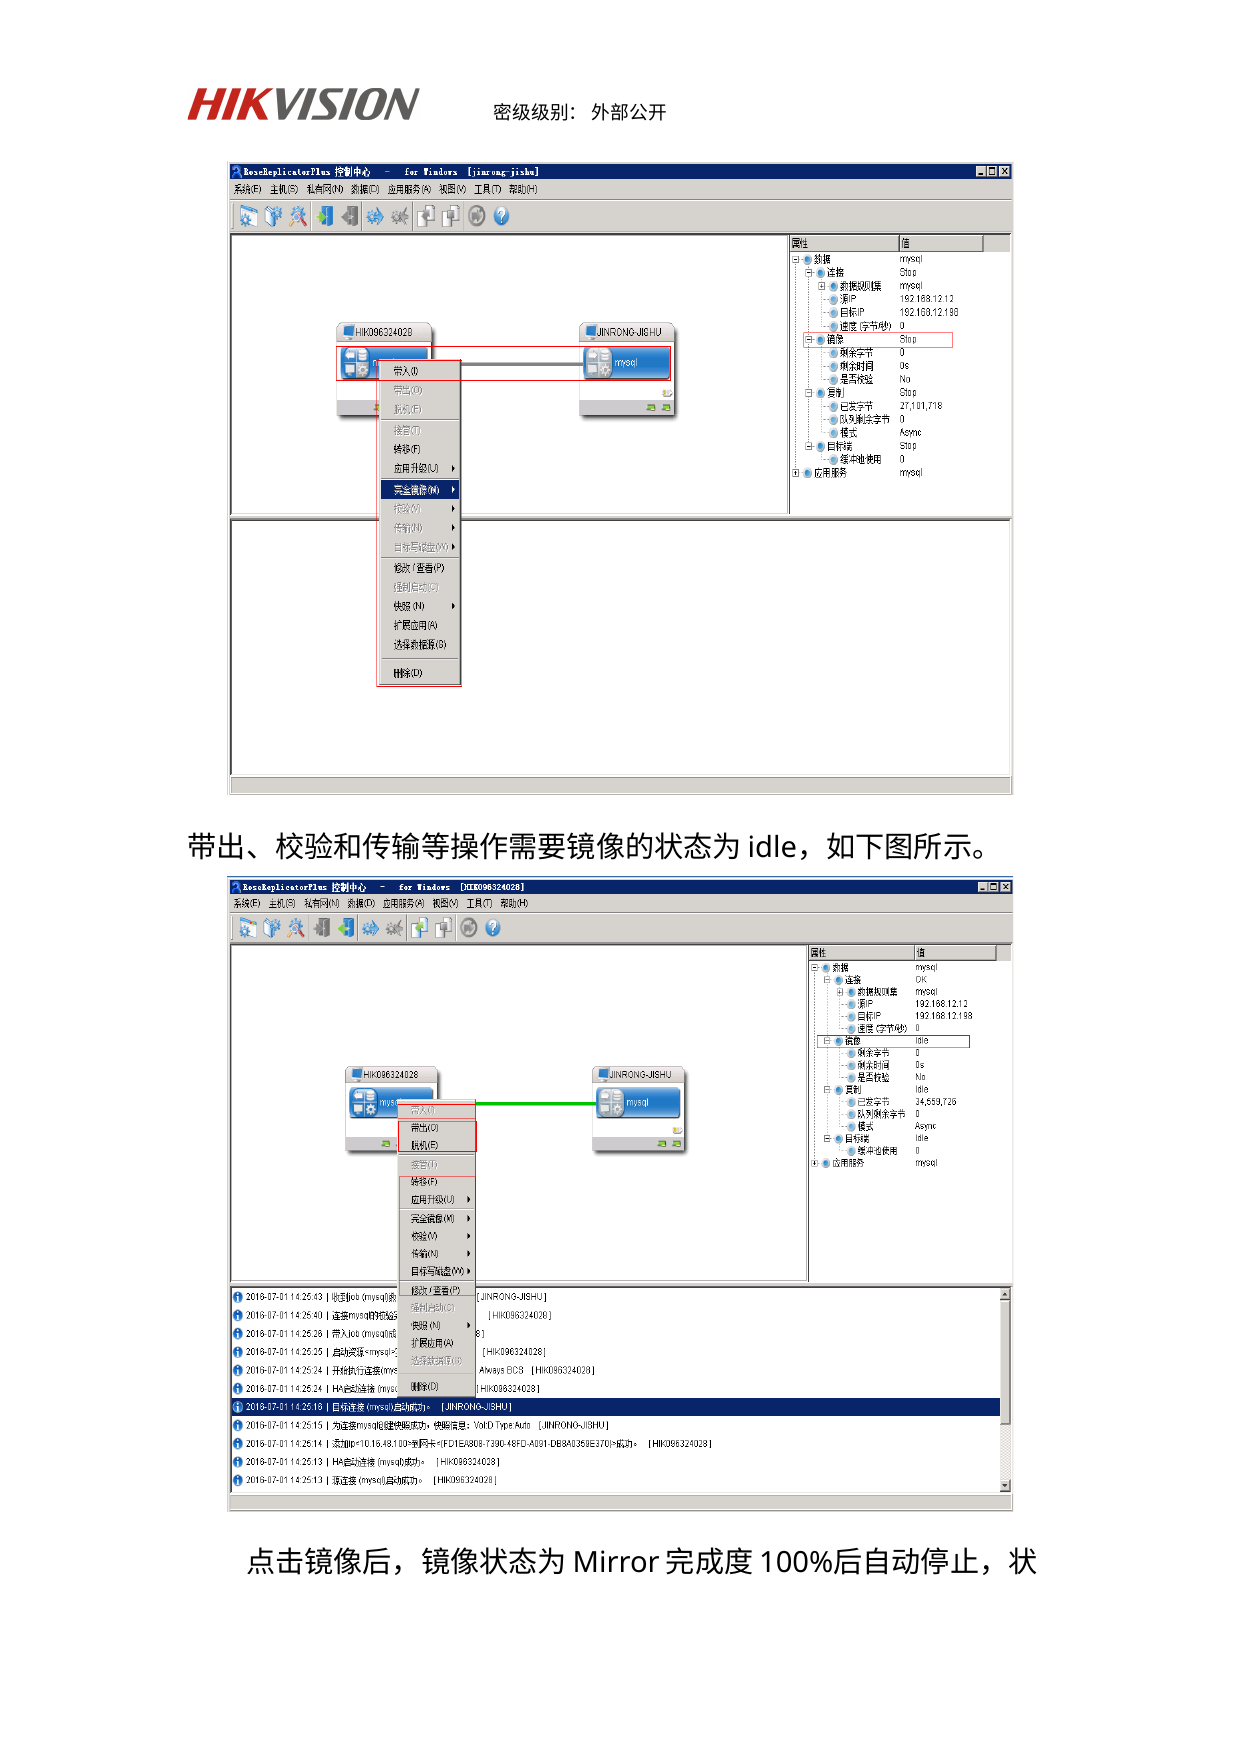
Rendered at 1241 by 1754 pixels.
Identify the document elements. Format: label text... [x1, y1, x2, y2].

picture [227, 161, 1014, 795]
picture [187, 88, 420, 120]
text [187, 1527, 1053, 1592]
picture [227, 876, 1014, 1512]
text 带出、校验和传输等操作需要镜像的状态为idle，如下图所示。 [187, 812, 1053, 877]
